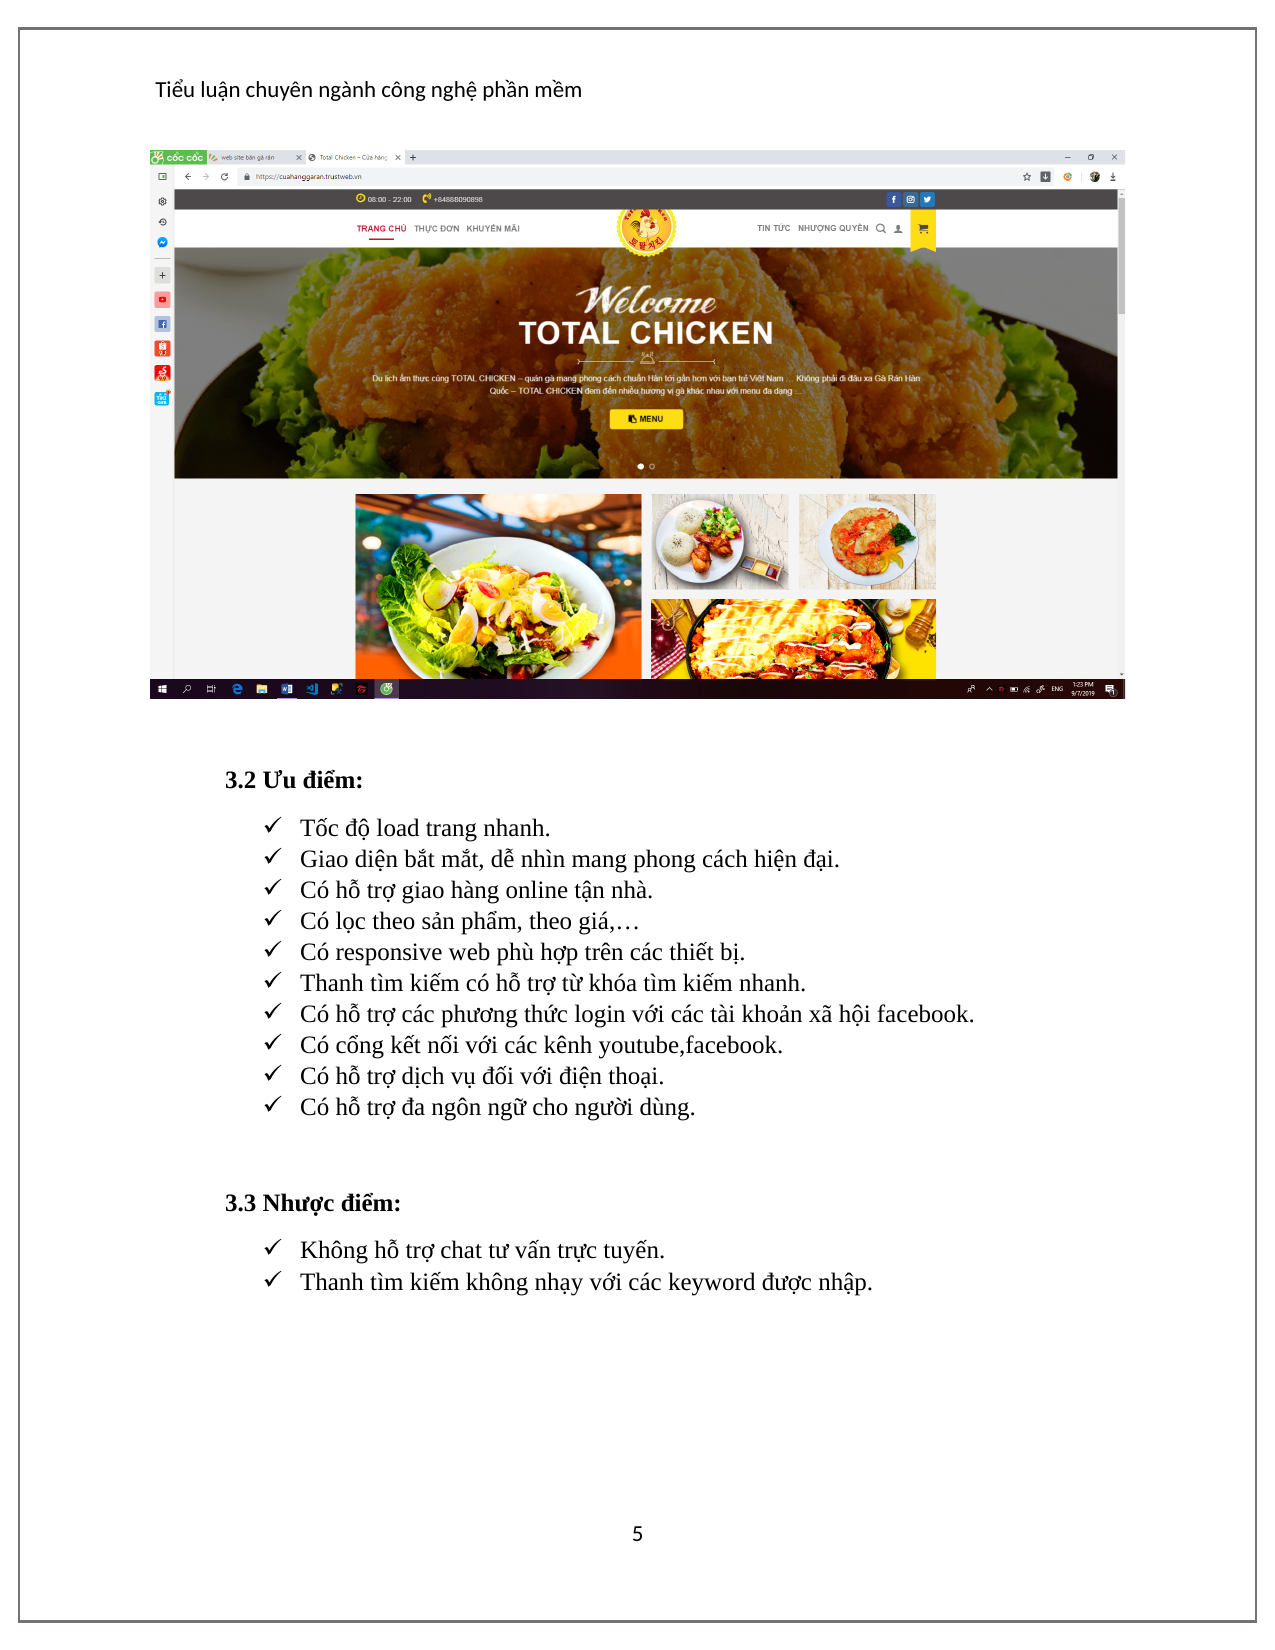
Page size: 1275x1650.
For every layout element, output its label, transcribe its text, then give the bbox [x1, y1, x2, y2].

picture [150, 150, 1125, 699]
list Giao diện bắt mắt, dễ nhìn mang phong cách hiện đại. [262, 844, 1125, 873]
list Tốc độ load trang nhanh. [262, 813, 1125, 842]
text 3.2 Ưu điểm: [150, 765, 1125, 794]
list Có responsive web phù hợp trên các thiết bị. [262, 937, 1125, 966]
list Có cổng kết nối với các kênh youtube,facebook. [262, 1030, 1125, 1059]
list Có hỗ trợ đa ngôn ngữ cho người dùng. [262, 1092, 1125, 1121]
list Không hỗ trợ chat tư vấn trực tuyến. [262, 1236, 1125, 1264]
list Có hỗ trợ dịch vụ đối với điện thoại. [262, 1061, 1125, 1090]
list Có hỗ trợ các phương thức login với các tài khoản xã hội facebook. [262, 999, 1125, 1028]
list Thanh tìm kiếm có hỗ trợ từ khóa tìm kiếm nhanh. [262, 968, 1125, 997]
list Có lọc theo sản phẩm, theo giá,… [262, 906, 1125, 935]
list Thanh tìm kiếm không nhạy với các keyword được nhập. [262, 1267, 1125, 1295]
list Có hỗ trợ giao hàng online tận nhà. [262, 875, 1125, 904]
text 3.3 Nhược điểm: [150, 1188, 1125, 1217]
